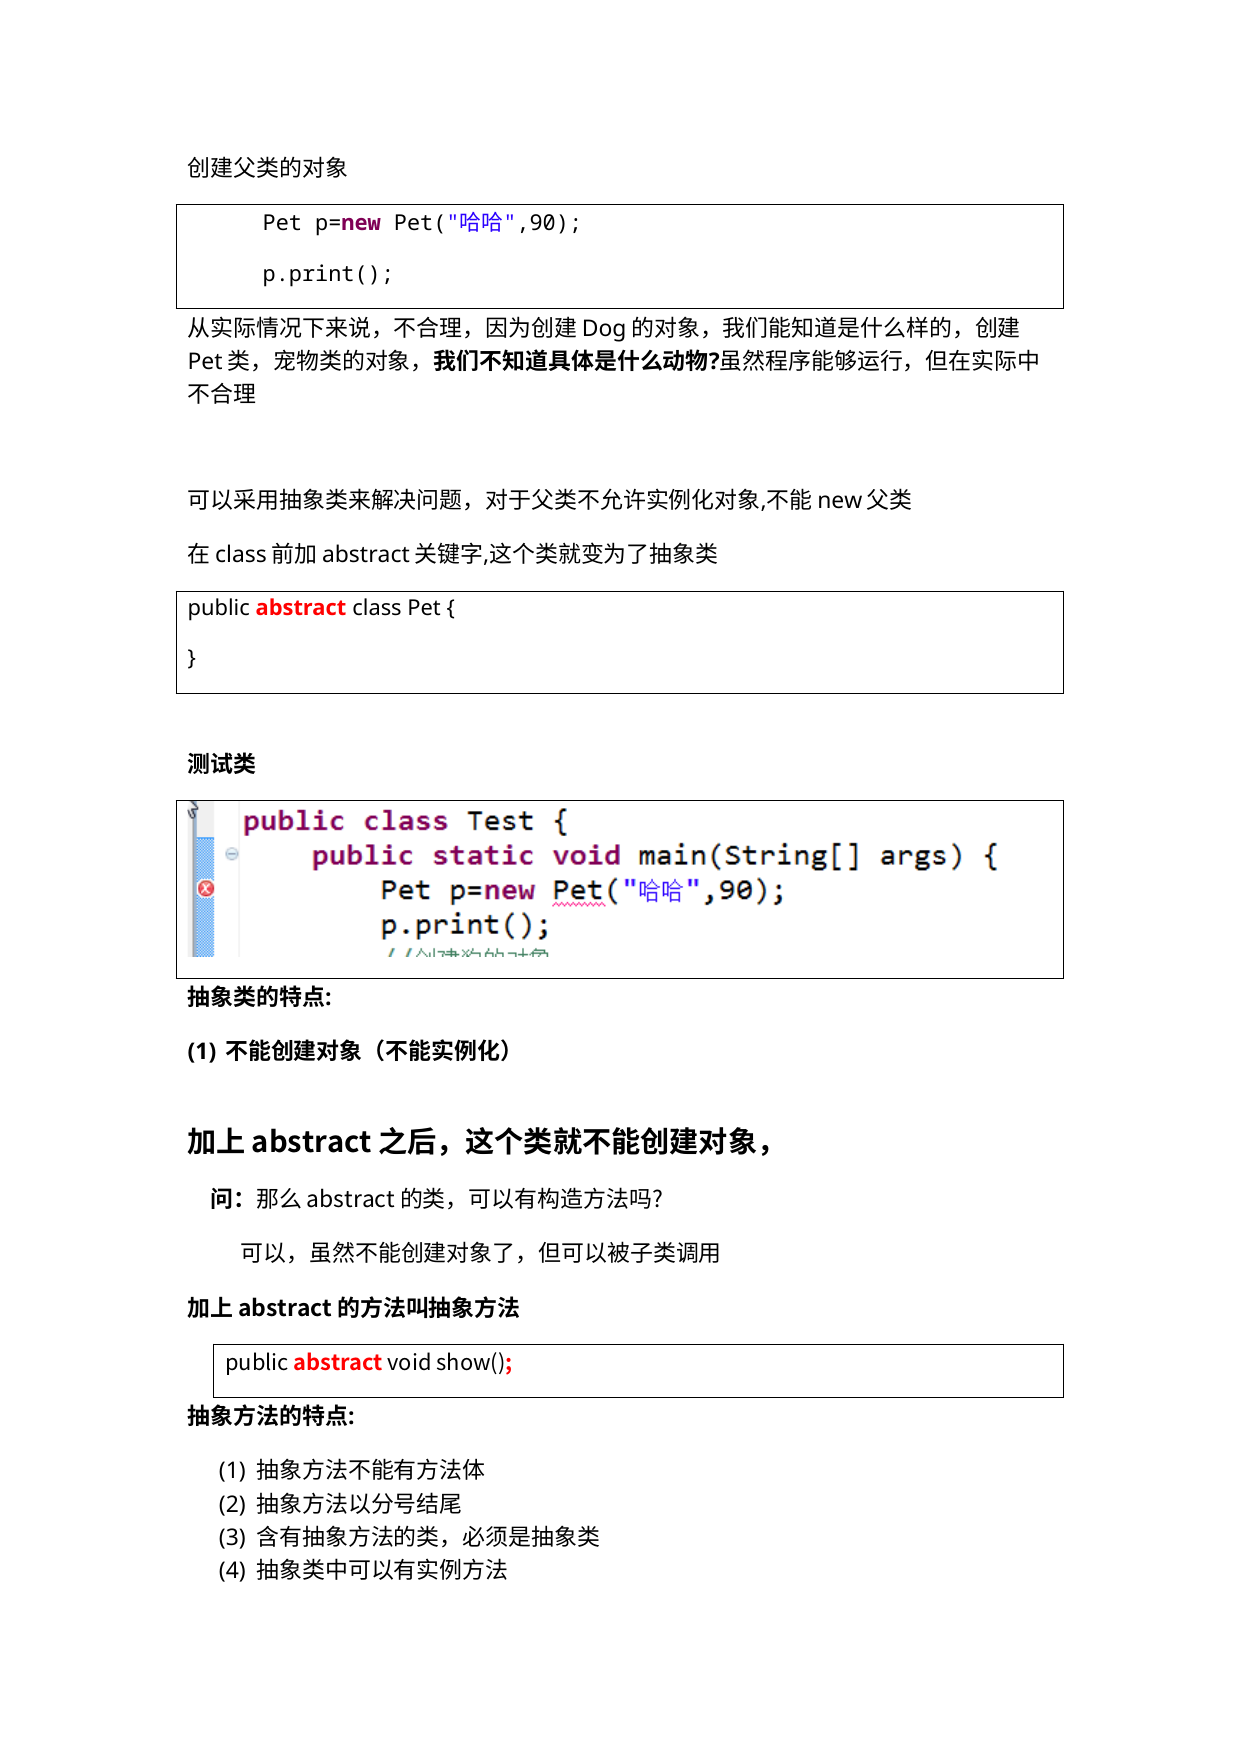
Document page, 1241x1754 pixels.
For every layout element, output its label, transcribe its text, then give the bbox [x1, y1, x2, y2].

text 可以，虽然不能创建对象了，但可以被子类调用 [225, 1235, 1053, 1268]
picture [187, 801, 1053, 957]
table_header public abstract class Pet { } [177, 592, 1063, 693]
table_header Pet p=new Pet("哈哈",90); p.print(); [177, 205, 1063, 308]
table_header public abstract void show(); [214, 1345, 1063, 1397]
text 从实际情况下来说，不合理，因为创建Dog的对象，我们能知道是什么样的，创建Pet类，宠物类的对象，我们不知道具体是什么动物?虽然程序能够运行，但在实际中不合理 [187, 309, 1053, 409]
list 不能创建对象（不能实例化） [187, 1033, 1053, 1066]
text 创建父类的对象 [187, 150, 1053, 183]
text 抽象类的特点: [187, 979, 1053, 1012]
list 抽象类中可以有实例方法 [219, 1552, 1053, 1586]
text 可以采用抽象类来解决问题，对于父类不允许实例化对象,不能new父类 [187, 482, 1053, 516]
text 问：那么abstract的类，可以有构造方法吗? [187, 1181, 1053, 1214]
list 抽象方法以分号结尾 [219, 1486, 1053, 1519]
text 加上abstract之后，这个类就不能创建对象， [187, 1118, 1053, 1160]
list 抽象方法不能有方法体 [219, 1452, 1053, 1486]
table_header [177, 801, 1063, 977]
text 测试类 [187, 746, 1053, 779]
text 在class前加abstract关键字,这个类就变为了抽象类 [187, 536, 1053, 570]
list 含有抽象方法的类，必须是抽象类 [219, 1519, 1053, 1552]
text 加上abstract的方法叫抽象方法 [187, 1289, 1053, 1323]
text 抽象方法的特点: [187, 1398, 1053, 1431]
